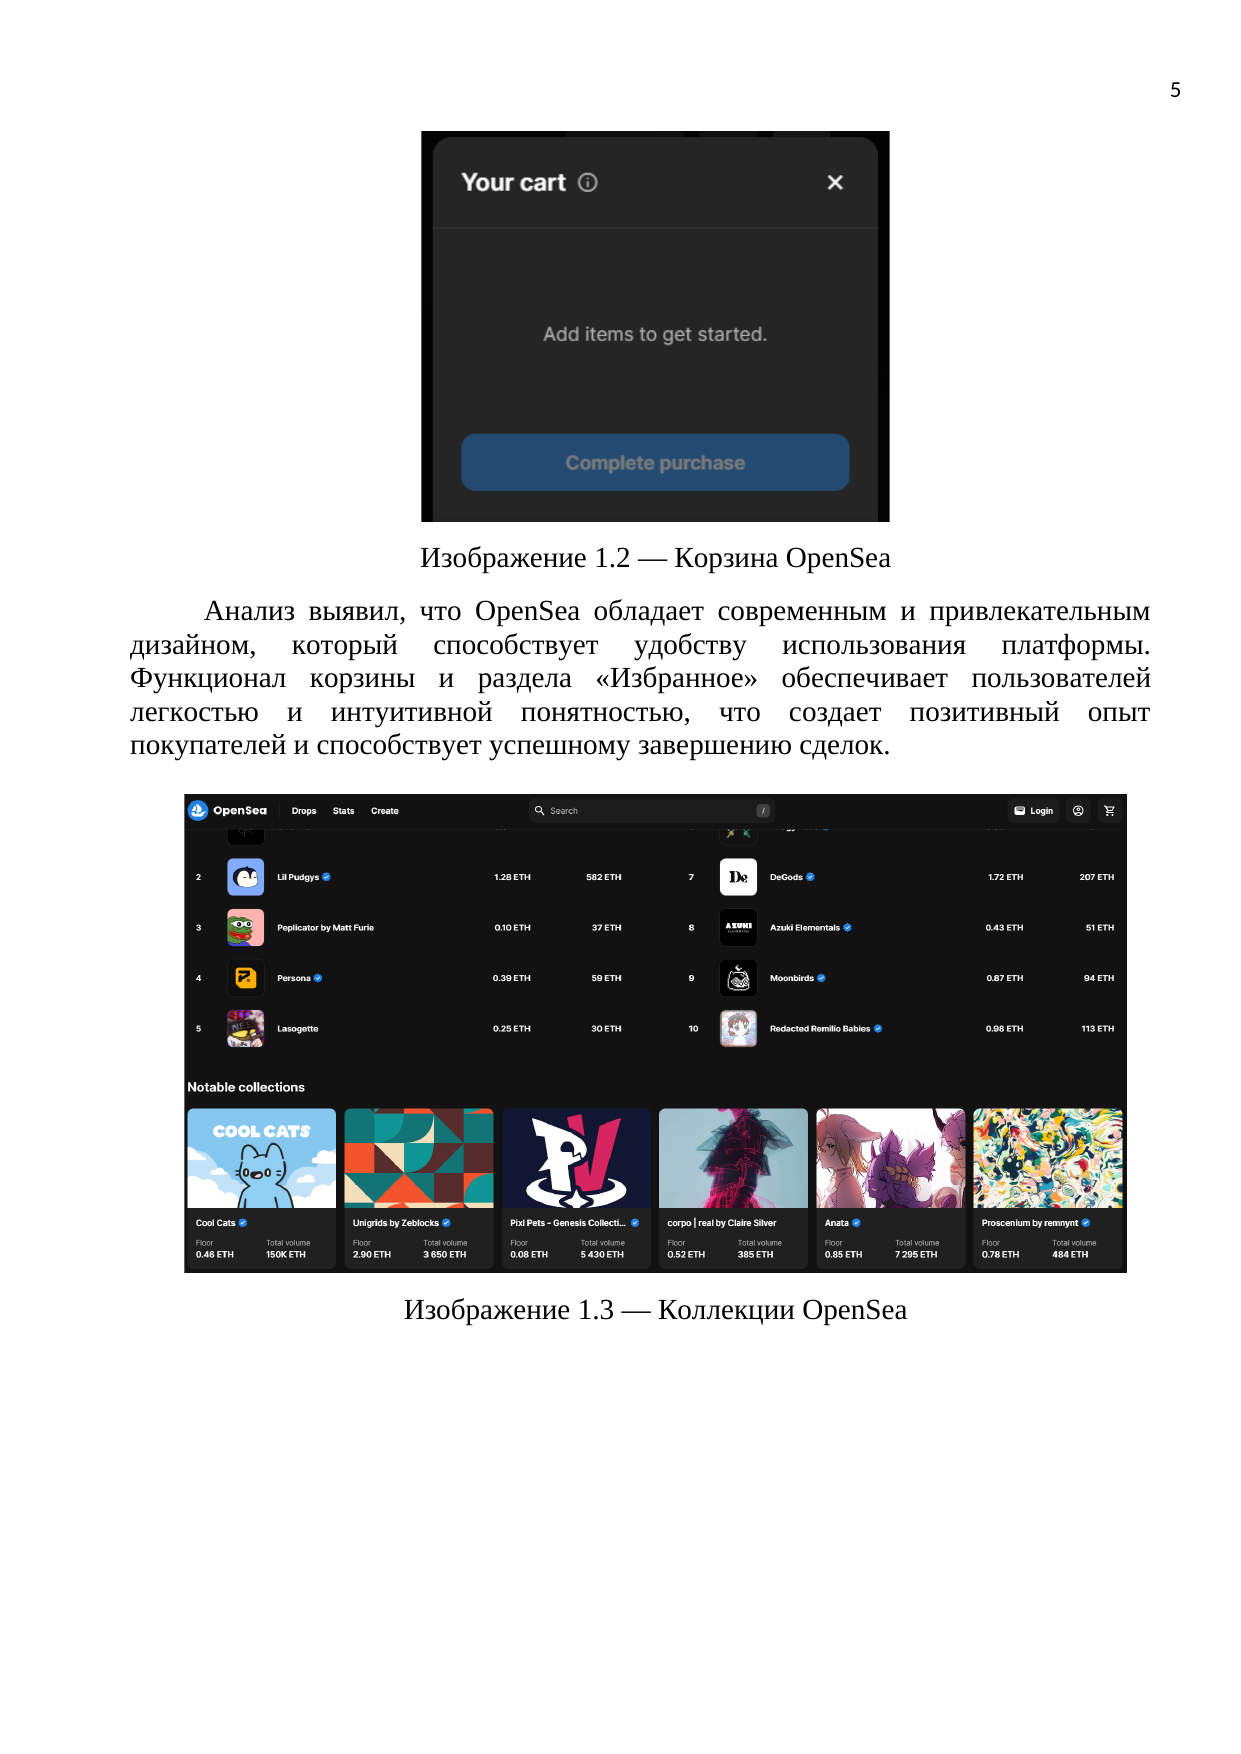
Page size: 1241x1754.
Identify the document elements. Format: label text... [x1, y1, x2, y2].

text Изображение 1.3 — Коллекции OpenSea [130, 1292, 1181, 1326]
picture [184, 794, 1127, 1273]
picture [421, 131, 890, 522]
text Анализ выявил, что OpenSea обладает современным и привлекательным дизайном, который способствует удобству использования платформы. Функционал корзины и раздела «Избранное» обеспечивает пользователей легкостью и интуитивной понятностью, что создает позитивный опыт покупателей и способствует успешному завершению сделок. [130, 593, 1152, 761]
text Изображение 1.2 — Корзина OpenSea [130, 540, 1181, 574]
